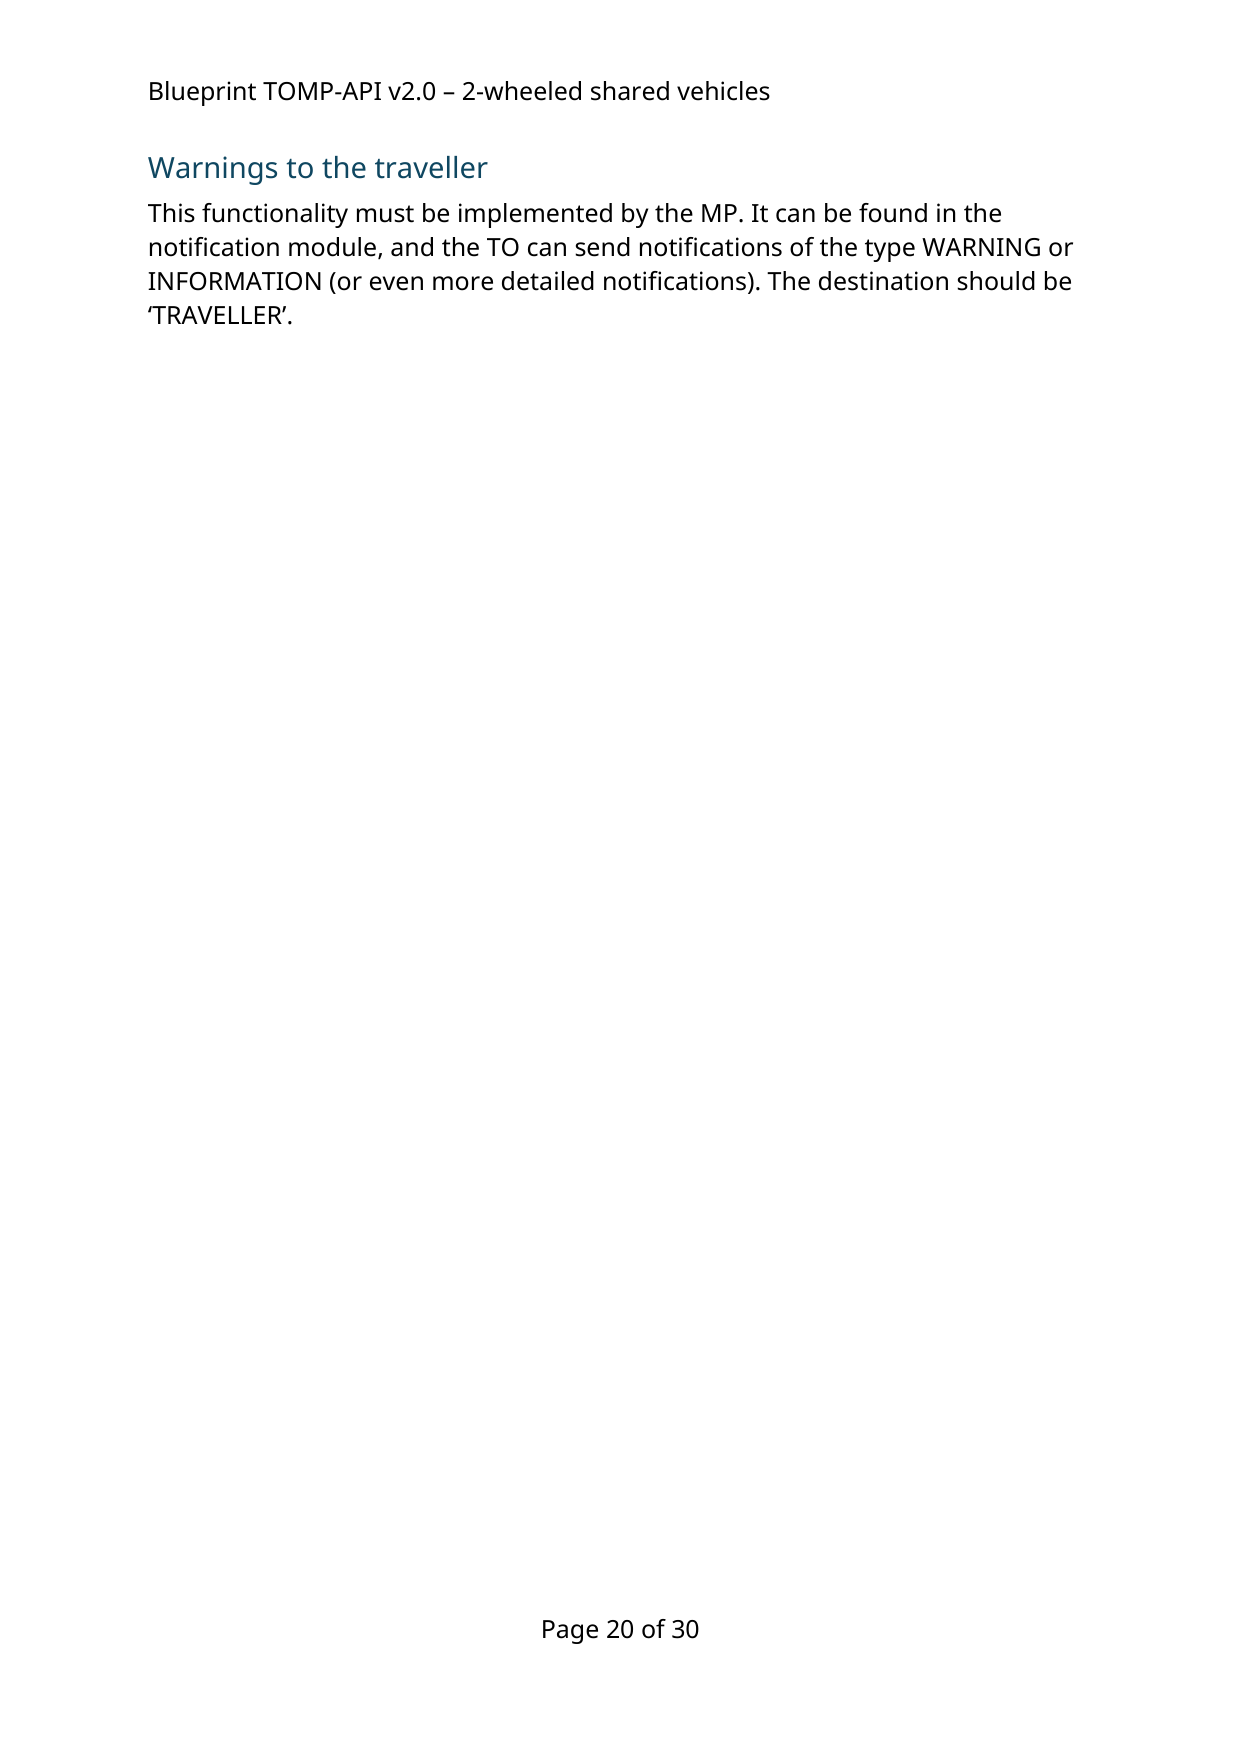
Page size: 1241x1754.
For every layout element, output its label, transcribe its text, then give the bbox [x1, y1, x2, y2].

subtitle Warnings to the traveller [148, 148, 1093, 187]
text This functionality must be implemented by the MP. It can be found in the notification module, and the TO can send notifications of the type WARNING or INFORMATION (or even more detailed notifications). The destination should be ‘TRAVELLER’. [148, 196, 1093, 332]
